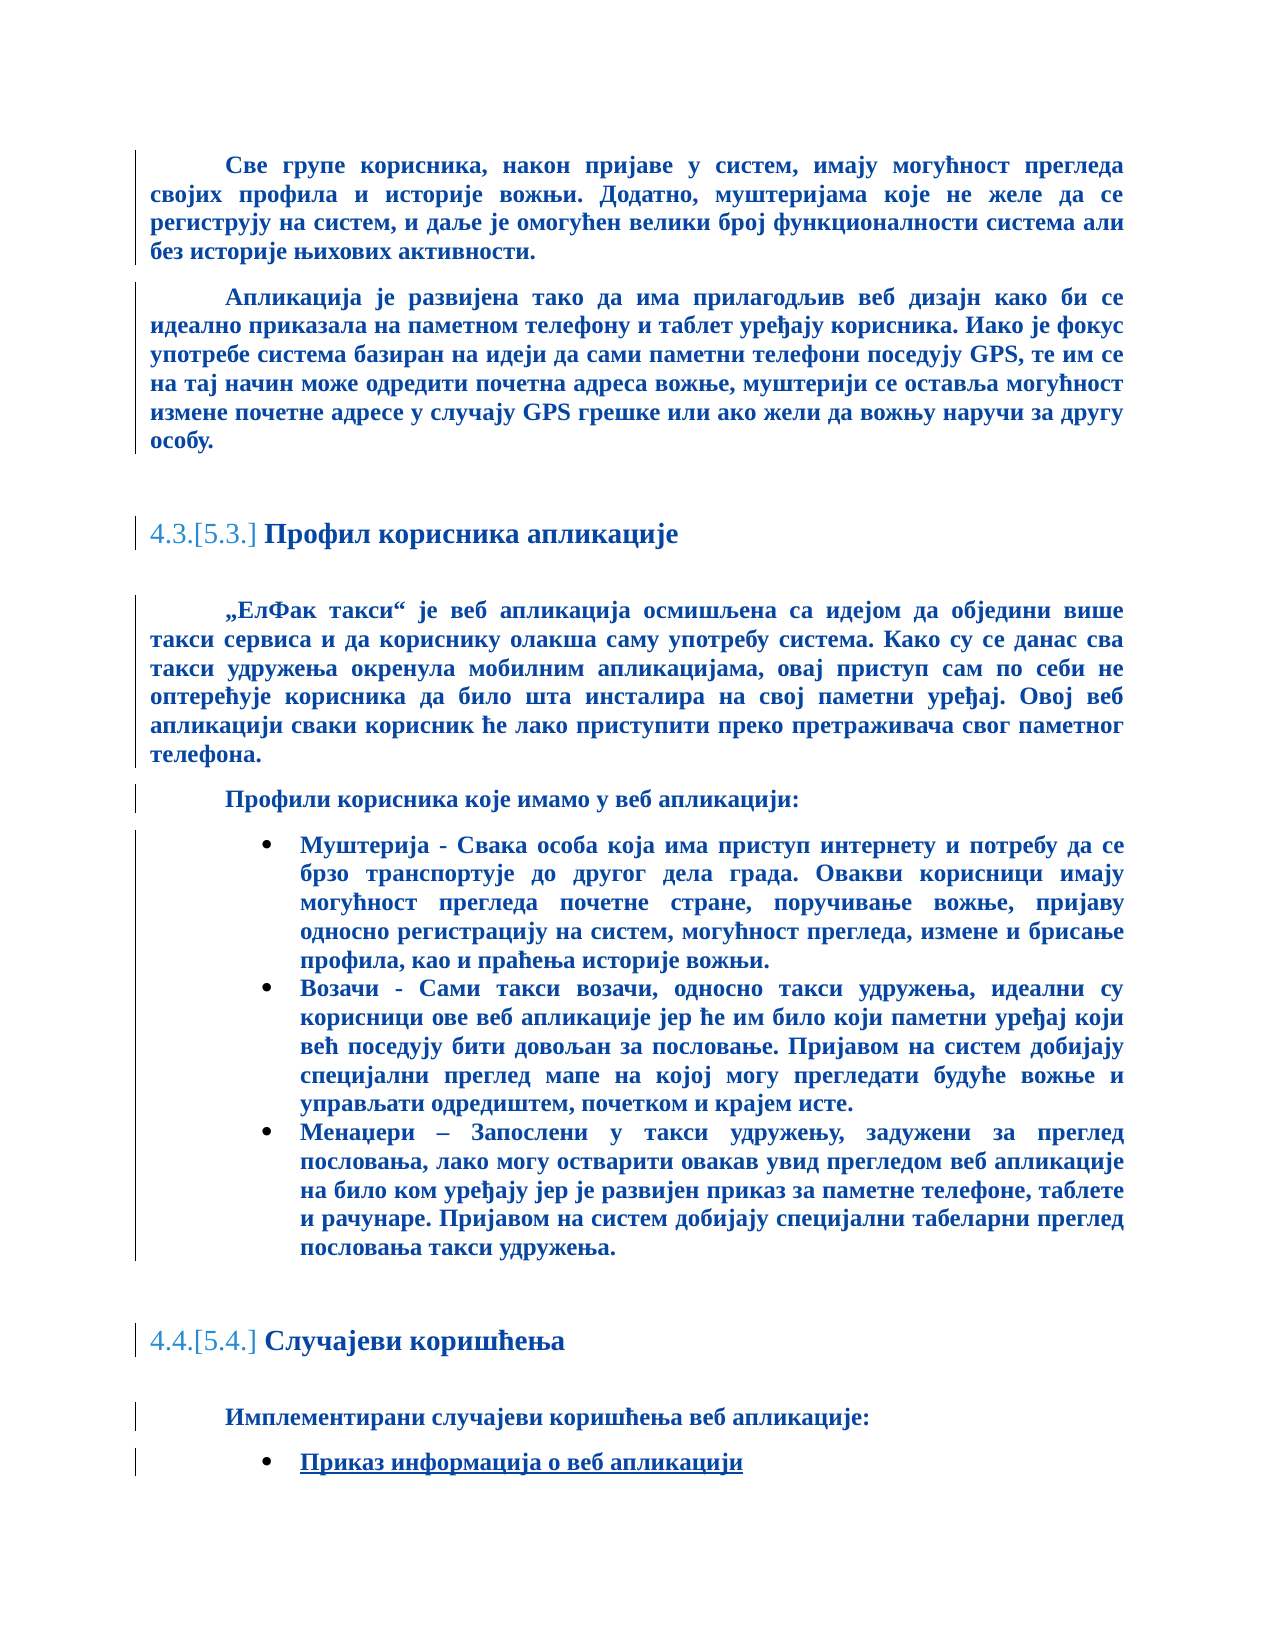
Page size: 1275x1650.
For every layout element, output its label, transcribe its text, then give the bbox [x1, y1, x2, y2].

list Приказ информација о веб апликацији [262, 1447, 1125, 1476]
list Менаџери – Запослени у такси удружењу, задужени за преглед пословања, лако могу остварити овакав увид прегледом веб апликације на било ком уређају јер је развијен приказ за паметне телефоне, таблете и рачунаре. Пријавом на систем добијају специјални табеларни преглед пословања такси удружења. [262, 1117, 1125, 1261]
list Возачи - Сами такси возачи, односно такси удружења, идеални су корисници ове веб апликације јер ће им било који паметни уређај који већ поседују бити довољан за пословање. Пријавом на систем добијају специјални преглед мапе на којој могу прегледати будуће вожње и управљати одредиштем, почетком и крајем исте. [262, 973, 1125, 1117]
subtitle Случајеви коришћења [150, 1323, 1125, 1357]
text „ЕлФак такси“ је веб апликација осмишљена са идејом да обједини више такси сервиса и да кориснику олакша саму употребу система. Како су се данас сва такси удружења окренула мобилним апликацијама, овај приступ сам по себи не оптерећује корисника да било шта инсталира на свој паметни уређај. Овој веб апликацији сваки корисник ће лако приступити преко претраживача свог паметног телефона. [150, 595, 1125, 768]
subtitle Профил корисника апликације [150, 516, 1125, 550]
text Профили корисника које имамо у веб апликацији: [150, 784, 1125, 813]
text Апликација је развијена тако да има прилагодљив веб дизајн како би се идеално приказала на паметном телефону и таблет уређају корисника. Иако је фокус употребе система базиран на идеји да сами паметни телефони поседују GPS, те им се на тај начин може одредити почетна адреса вожње, муштерији се оставља могућност измене почетне адресе у случају GPS грешке или ако жели да вожњу наручи за другу особу. [150, 282, 1125, 454]
text Имплементирани случајеви коришћења веб апликације: [150, 1402, 1125, 1431]
text Све групе корисника, након пријаве у систем, имају могућност прегледа својих профила и историје вожњи. Додатно, муштеријама које не желе да се региструју на систем, и даље је омогућен велики број функционалности система али без историје њихових активности. [150, 150, 1125, 265]
list Муштерија - Свака особа која има приступ интернету и потребу да се брзо транспортује до другог дела града. Овакви корисници имају могућност прегледа почетне стране, поручивање вожње, пријаву односно регистрацију на систем, могућност прегледа, измене и брисање профила, као и праћења историје вожњи. [262, 830, 1125, 973]
